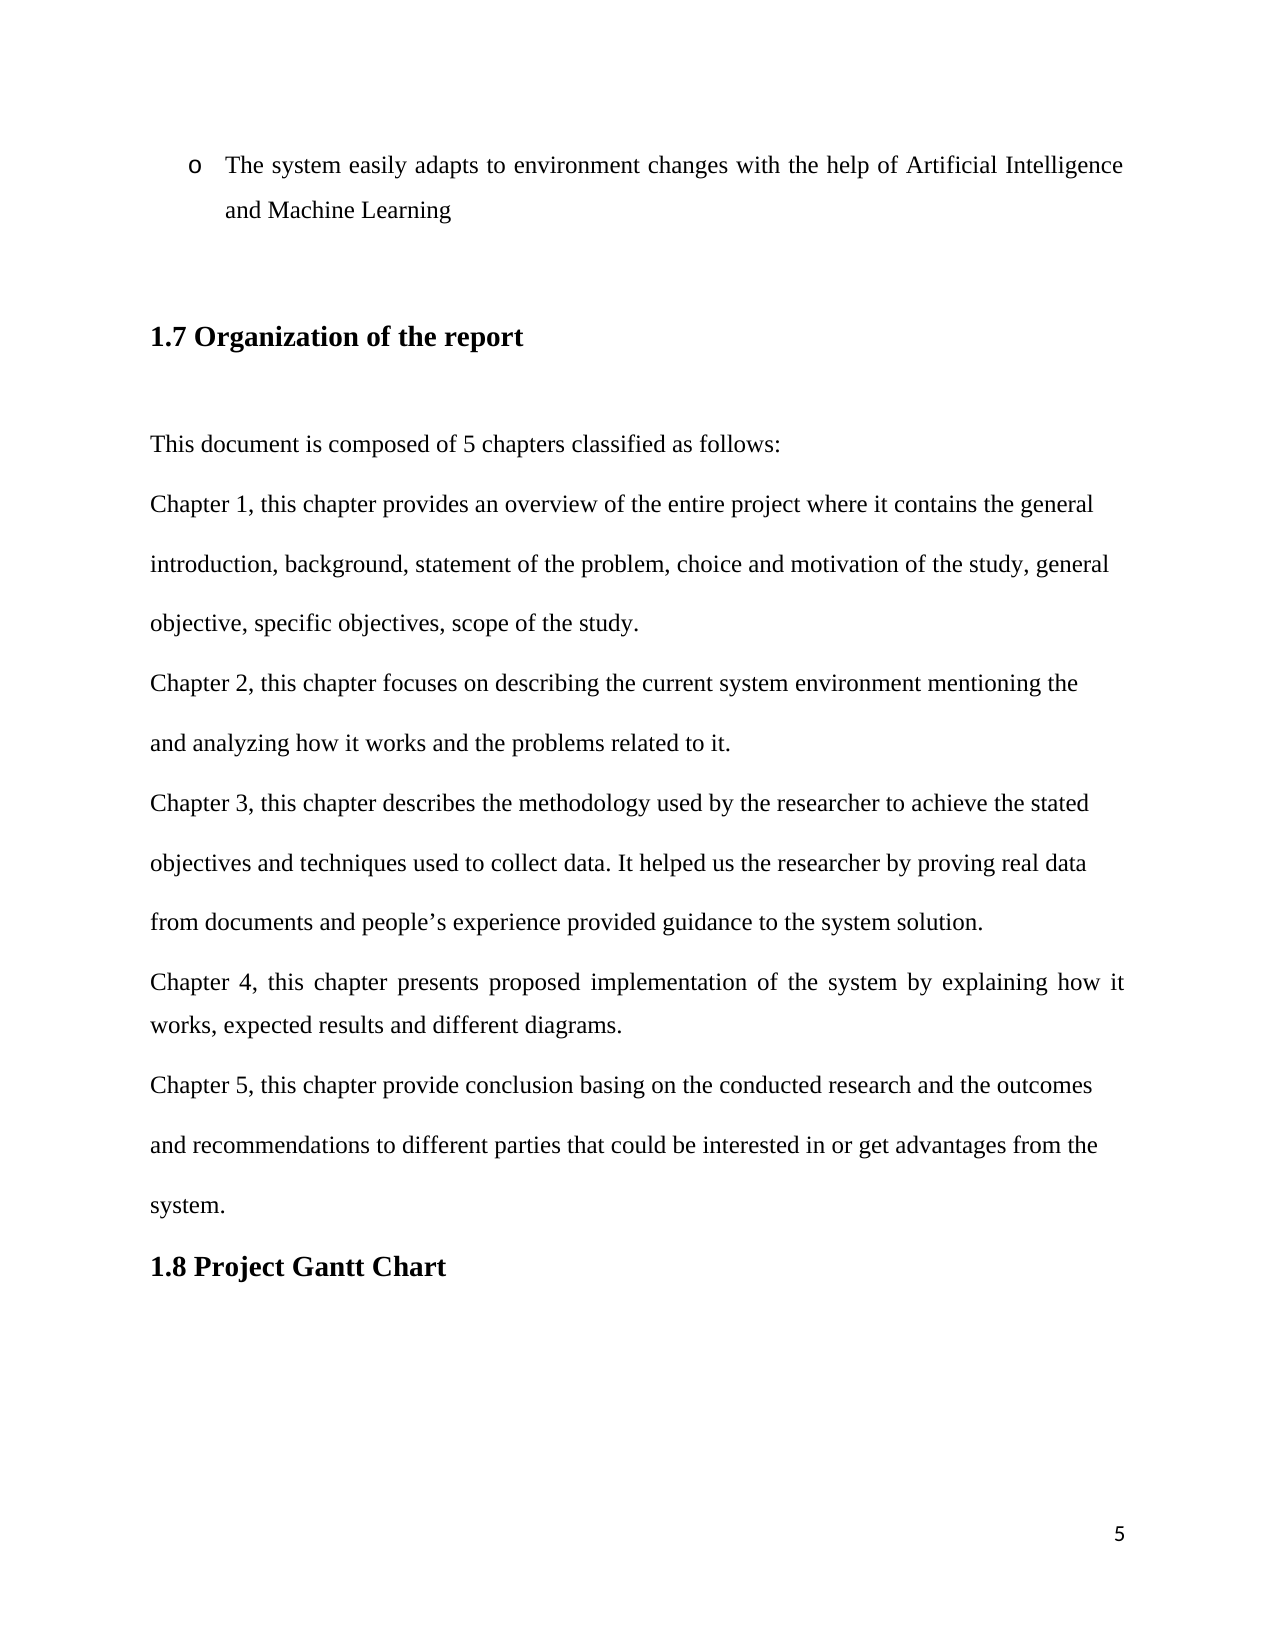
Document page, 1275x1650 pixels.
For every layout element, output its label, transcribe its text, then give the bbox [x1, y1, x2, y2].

text objectives and techniques used to collect data. It helped us the researcher by proving real data [150, 848, 1125, 876]
text Chapter 3, this chapter describes the methodology used by the researcher to achieve the stated [150, 788, 1125, 817]
text Chapter 2, this chapter focuses on describing the current system environment mentioning the [150, 668, 1125, 697]
text and recommendations to different parties that could be interested in or get advantages from the [150, 1130, 1125, 1159]
text system. [150, 1190, 1125, 1218]
text and analyzing how it works and the problems related to it. [150, 728, 1125, 757]
text Chapter 4, this chapter presents proposed implementation of the system by explaining how it works, expected results and different diagrams. [150, 967, 1125, 1039]
text objective, specific objectives, scope of the study. [150, 608, 1125, 637]
subtitle 1.8 Project Gantt Chart [150, 1249, 1125, 1283]
text introduction, background, statement of the problem, choice and motivation of the study, general [150, 549, 1125, 577]
subtitle 1.7 Organization of the report [150, 319, 1125, 352]
text from documents and people’s experience provided guidance to the system solution. [150, 907, 1125, 936]
list The system easily adapts to environment changes with the help of Artificial Intelligence and Machine Learning [187, 150, 1125, 224]
text Chapter 5, this chapter provide conclusion basing on the conducted research and the outcomes [150, 1070, 1125, 1099]
text This document is composed of 5 chapters classified as follows: [150, 429, 1125, 458]
text Chapter 1, this chapter provides an overview of the entire project where it contains the general [150, 489, 1125, 518]
